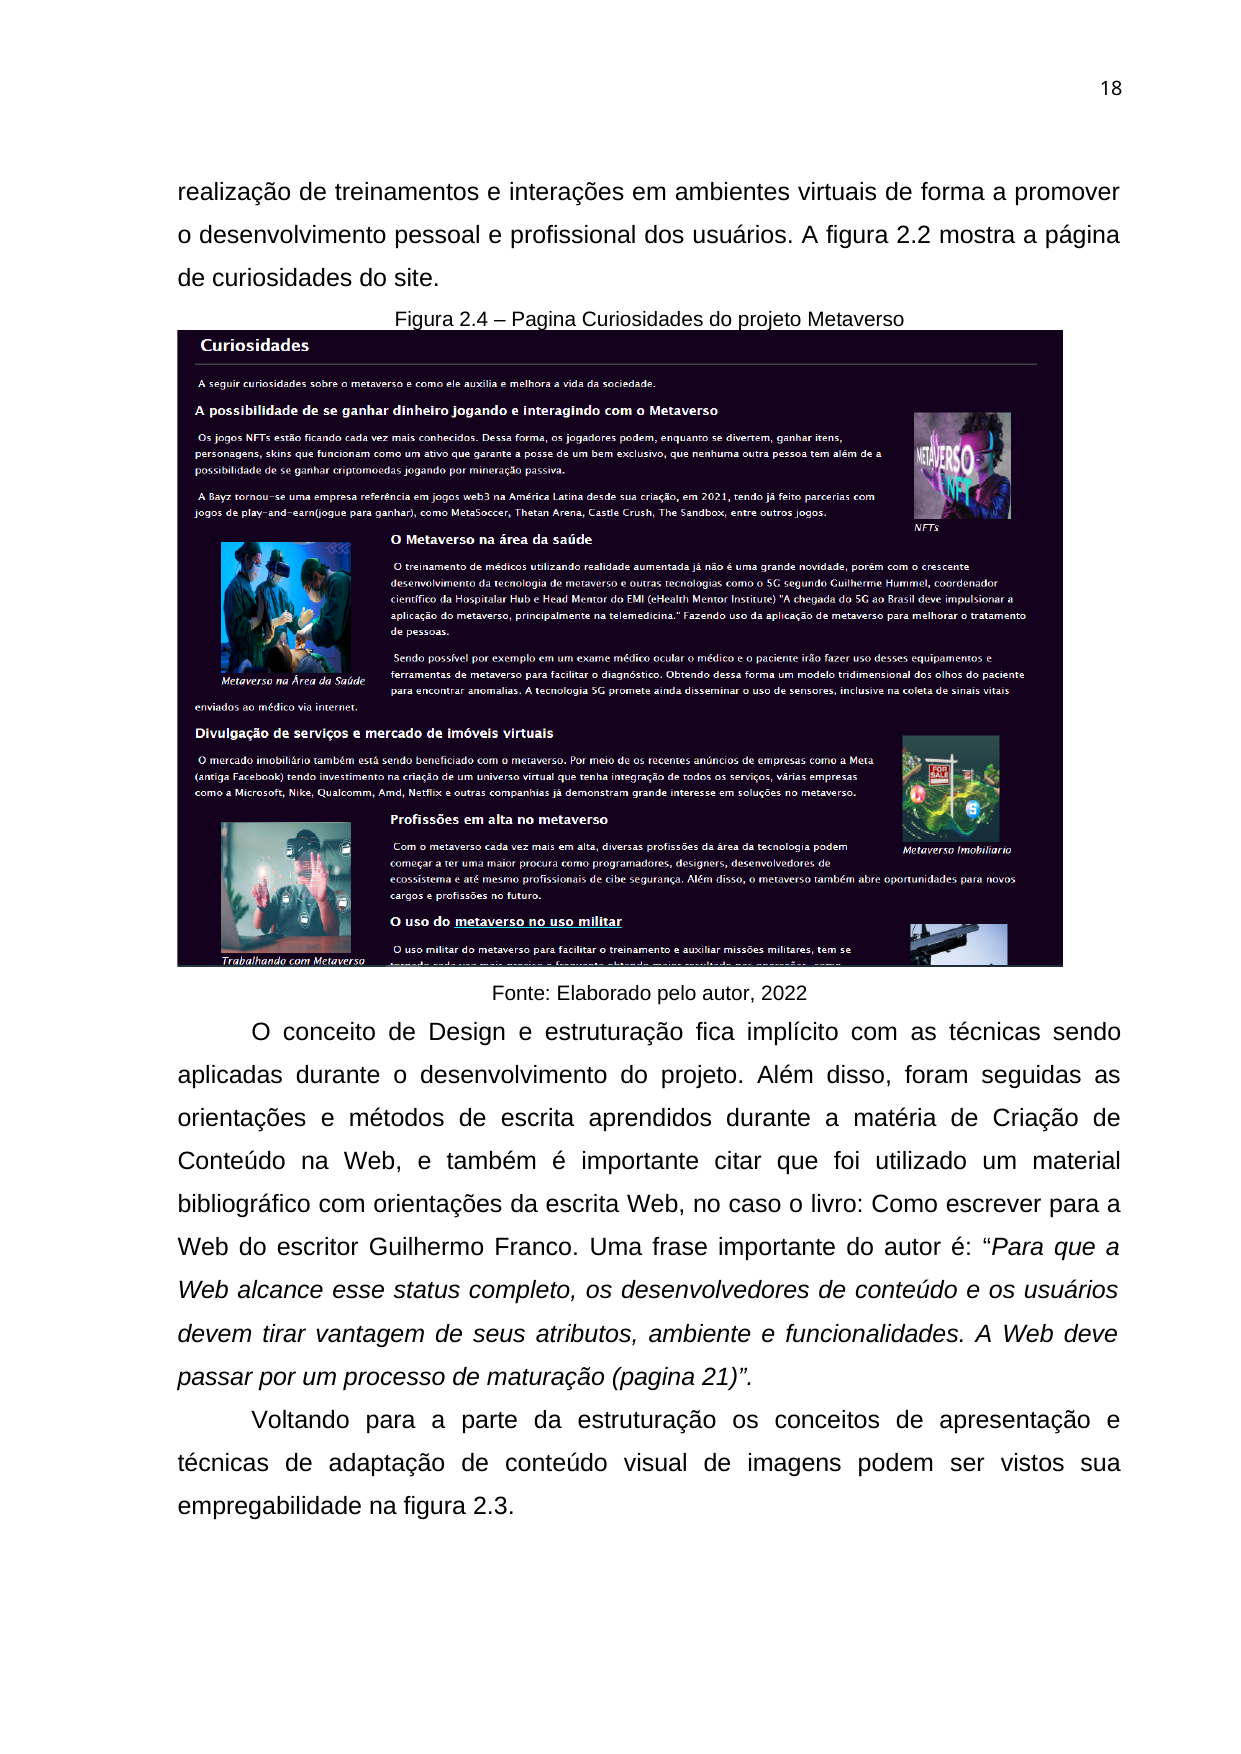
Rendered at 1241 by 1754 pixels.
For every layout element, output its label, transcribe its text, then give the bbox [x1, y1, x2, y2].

text Figura 2.4 – Pagina Curiosidades do projeto Metaverso [177, 307, 1122, 331]
picture [177, 330, 1063, 967]
text Voltando para a parte da estruturação os conceitos de apresentação e técnicas de adaptação de conteúdo visual de imagens podem ser vistos sua empregabilidade na figura 2.3. [177, 1405, 1122, 1520]
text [177, 177, 1122, 292]
text Fonte: Elaborado pelo autor, 2022 [177, 981, 1122, 1005]
text O conceito de Design e estruturação fica implícito com as técnicas sendo aplicadas durante o desenvolvimento do projeto. Além disso, foram seguidas as orientações e métodos de escrita aprendidos durante a matéria de Criação de Conteúdo na Web, e também é importante citar que foi utilizado um material bibliográfico com orientações da escrita Web, no caso o livro: Como escrever para a Web do escritor Guilhermo Franco. Uma frase importante do autor é: “Para que a Web alcance esse status completo, os desenvolvedores de conteúdo e os usuários devem tirar vantagem de seus atributos, ambiente e funcionalidades. A Web deve passar por um processo de maturação (pagina 21)”. [177, 1017, 1122, 1390]
